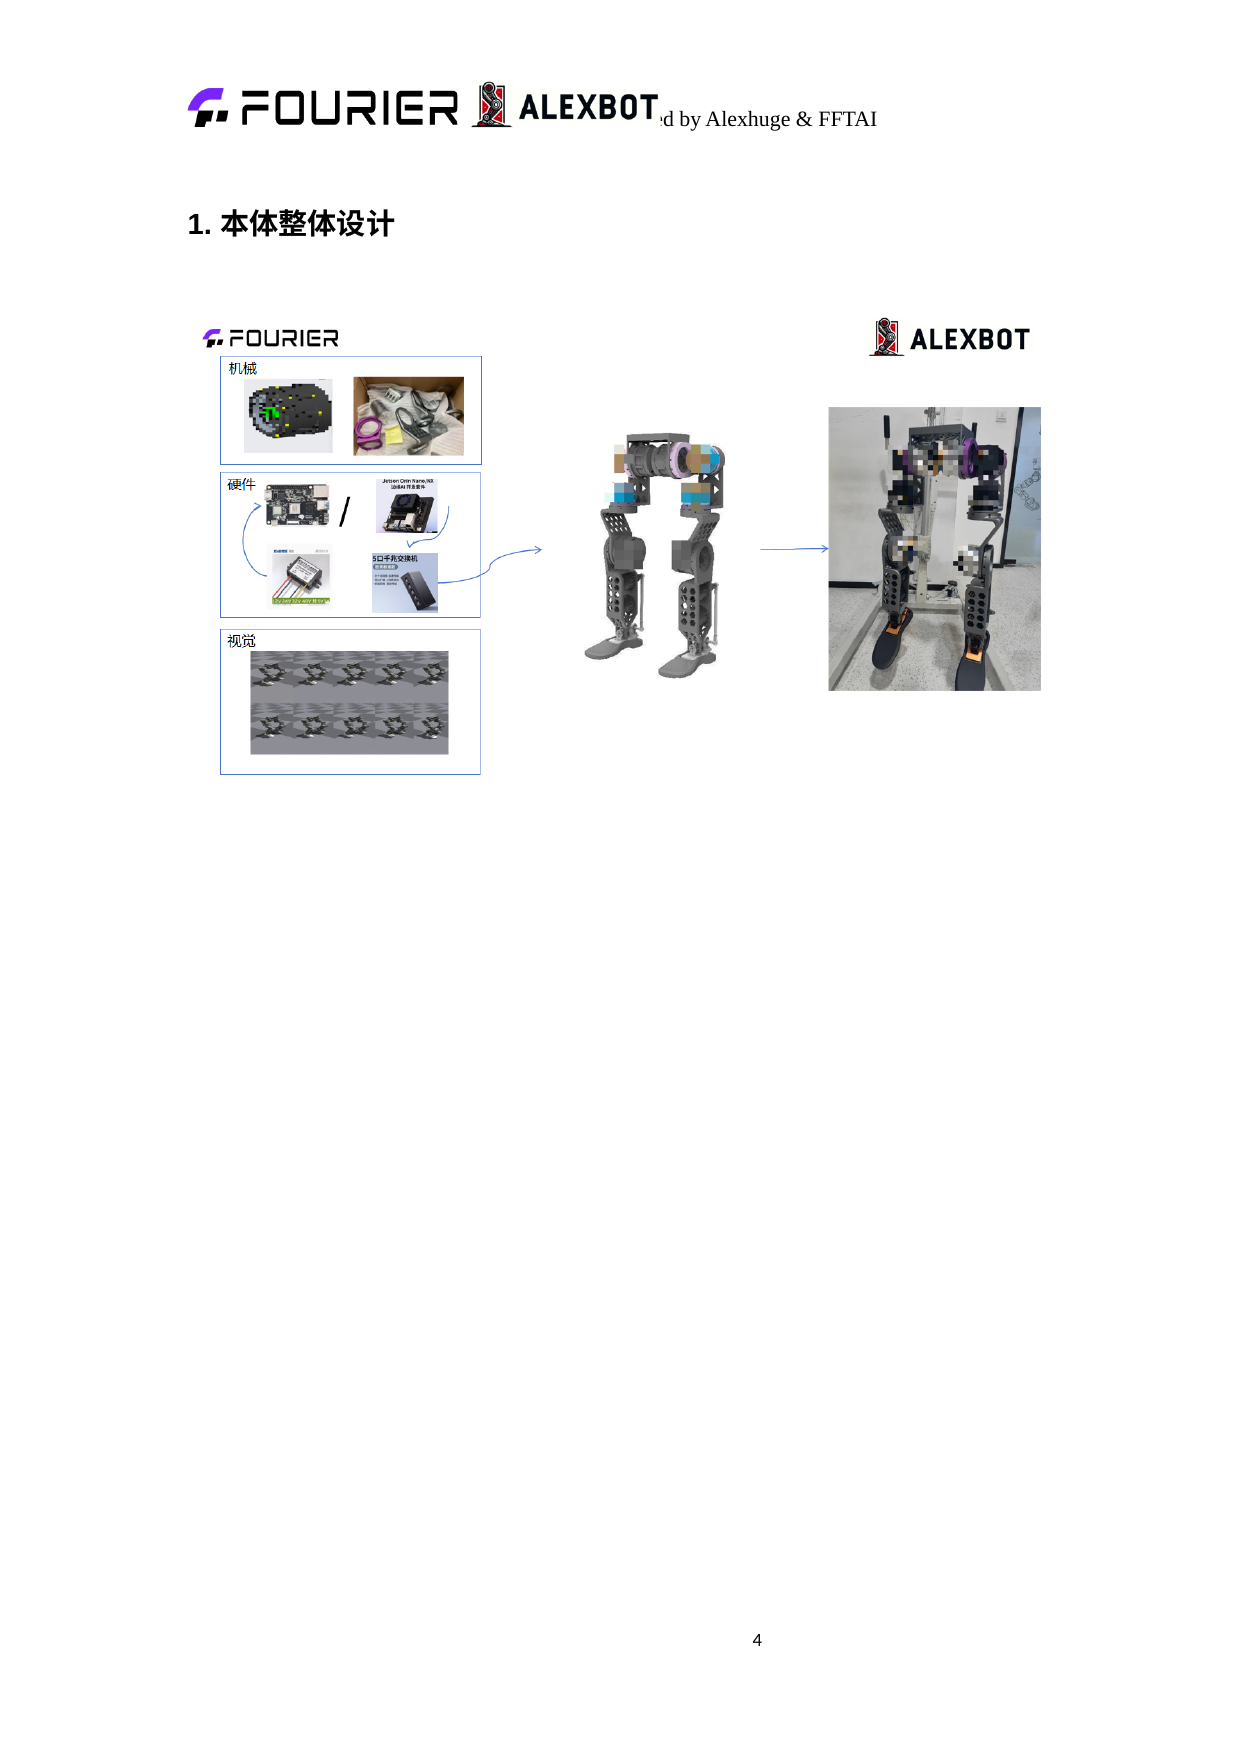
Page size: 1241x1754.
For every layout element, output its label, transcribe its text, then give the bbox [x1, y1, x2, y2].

picture [187, 311, 1052, 798]
subtitle 本体整体设计 [187, 189, 1053, 254]
picture [187, 88, 458, 127]
picture [469, 76, 661, 132]
